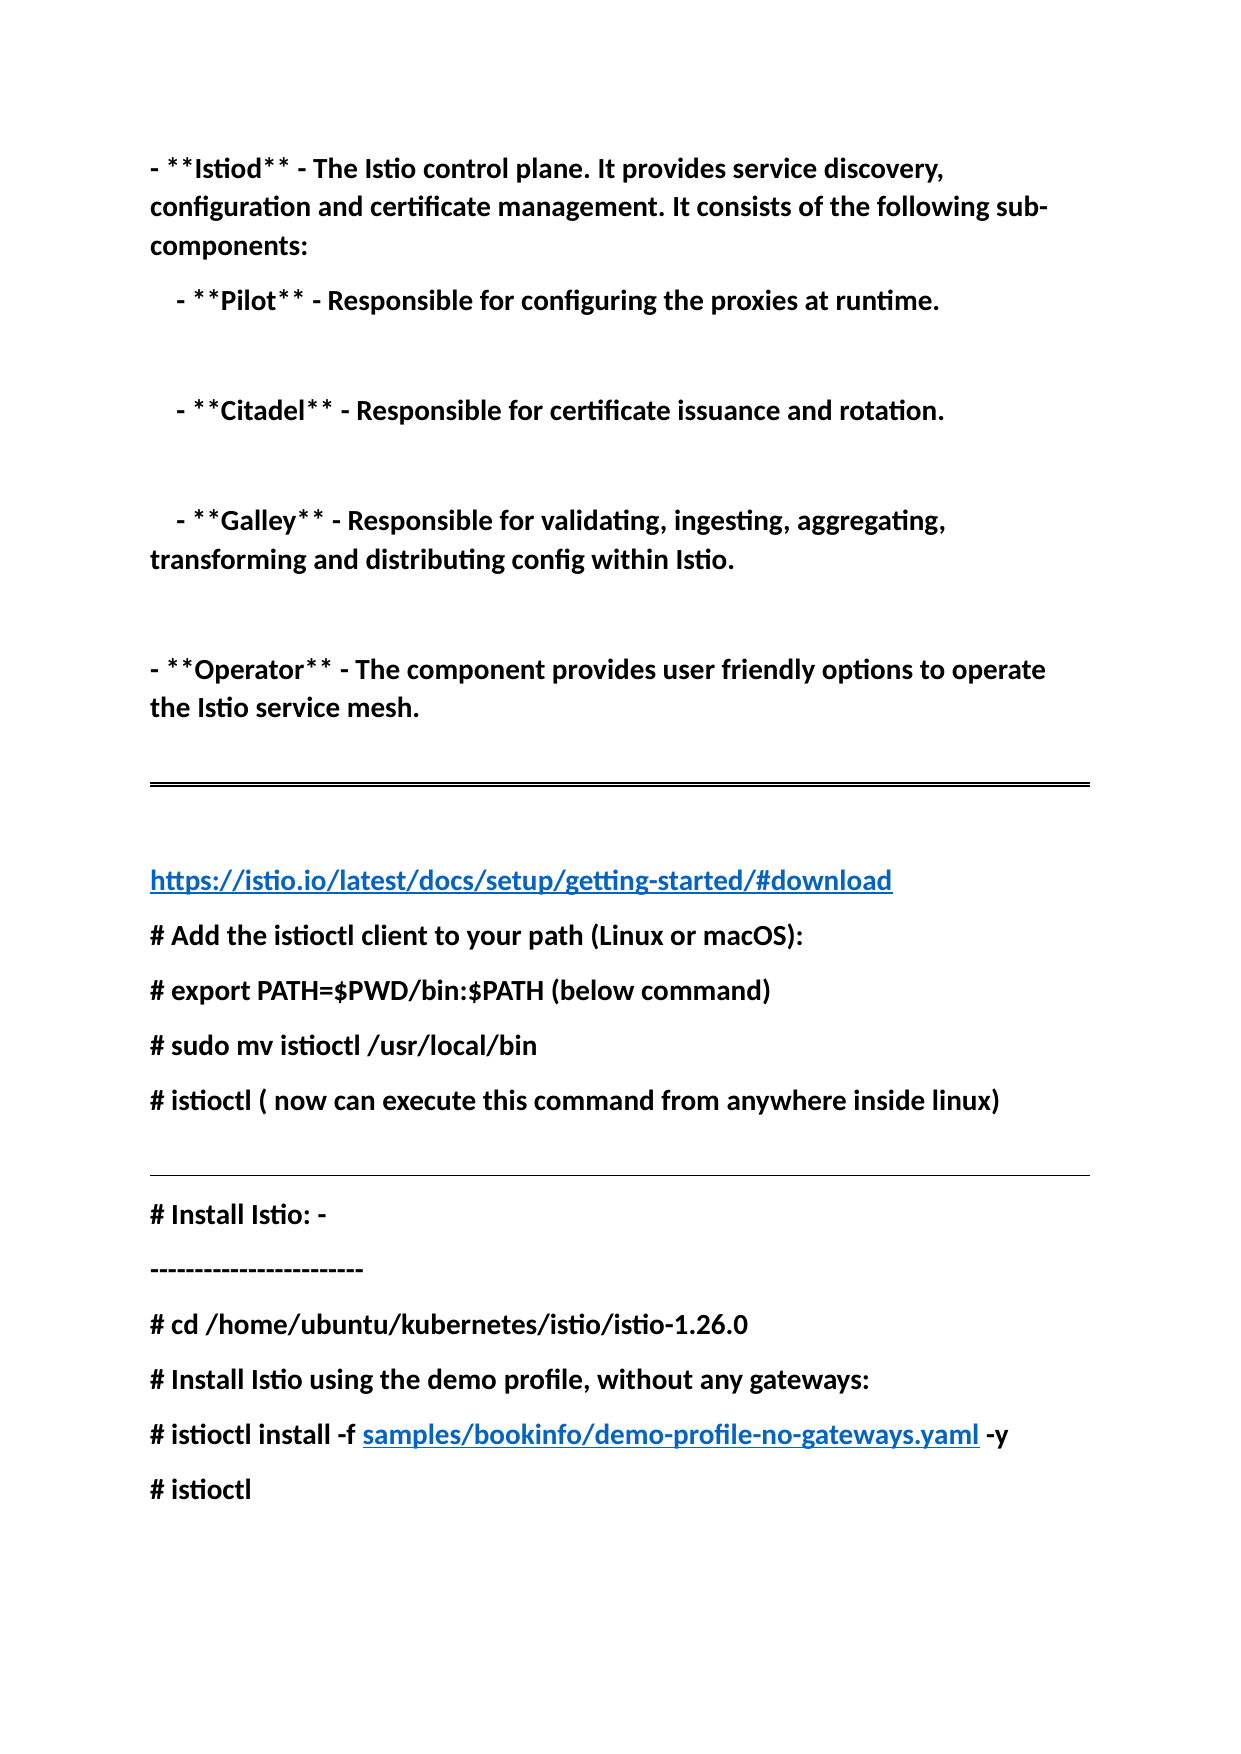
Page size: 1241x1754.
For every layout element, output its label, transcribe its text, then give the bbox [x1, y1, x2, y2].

text # Install Istio using the demo profile, without any gateways: [150, 1361, 1090, 1397]
text # sudo mv istioctl /usr/local/bin [150, 1027, 1090, 1062]
text - **Istiod** - The Istio control plane. It provides service discovery, configuration and certificate management. It consists of the following sub-components: [150, 150, 1090, 262]
text # export PATH=$PWD/bin:$PATH (below command) [150, 972, 1090, 1007]
text # istioctl install -f samples/bookinfo/demo-profile-no-gateways.yaml -y [150, 1416, 1090, 1452]
text # istioctl ( now can execute this command from anywhere inside linux) [150, 1082, 1090, 1118]
text # Install Istio: - [150, 1196, 1090, 1231]
text https://istio.io/latest/docs/setup/getting-started/#download [150, 862, 1090, 897]
text # istioctl [150, 1471, 1090, 1507]
text # cd /home/ubuntu/kubernetes/istio/istio-1.26.0 [150, 1306, 1090, 1342]
text ------------------------ [150, 1251, 1090, 1287]
text - **Operator** - The component provides user friendly options to operate the Istio service mesh. [150, 651, 1090, 725]
text - **Pilot** - Responsible for configuring the proxies at runtime. [150, 282, 1090, 318]
text # Add the istioctl client to your path (Linux or macOS): [150, 917, 1090, 952]
text - **Galley** - Responsible for validating, ingesting, aggregating, transforming and distributing config within Istio. [150, 502, 1090, 576]
text - **Citadel** - Responsible for certificate issuance and rotation. [150, 392, 1090, 428]
